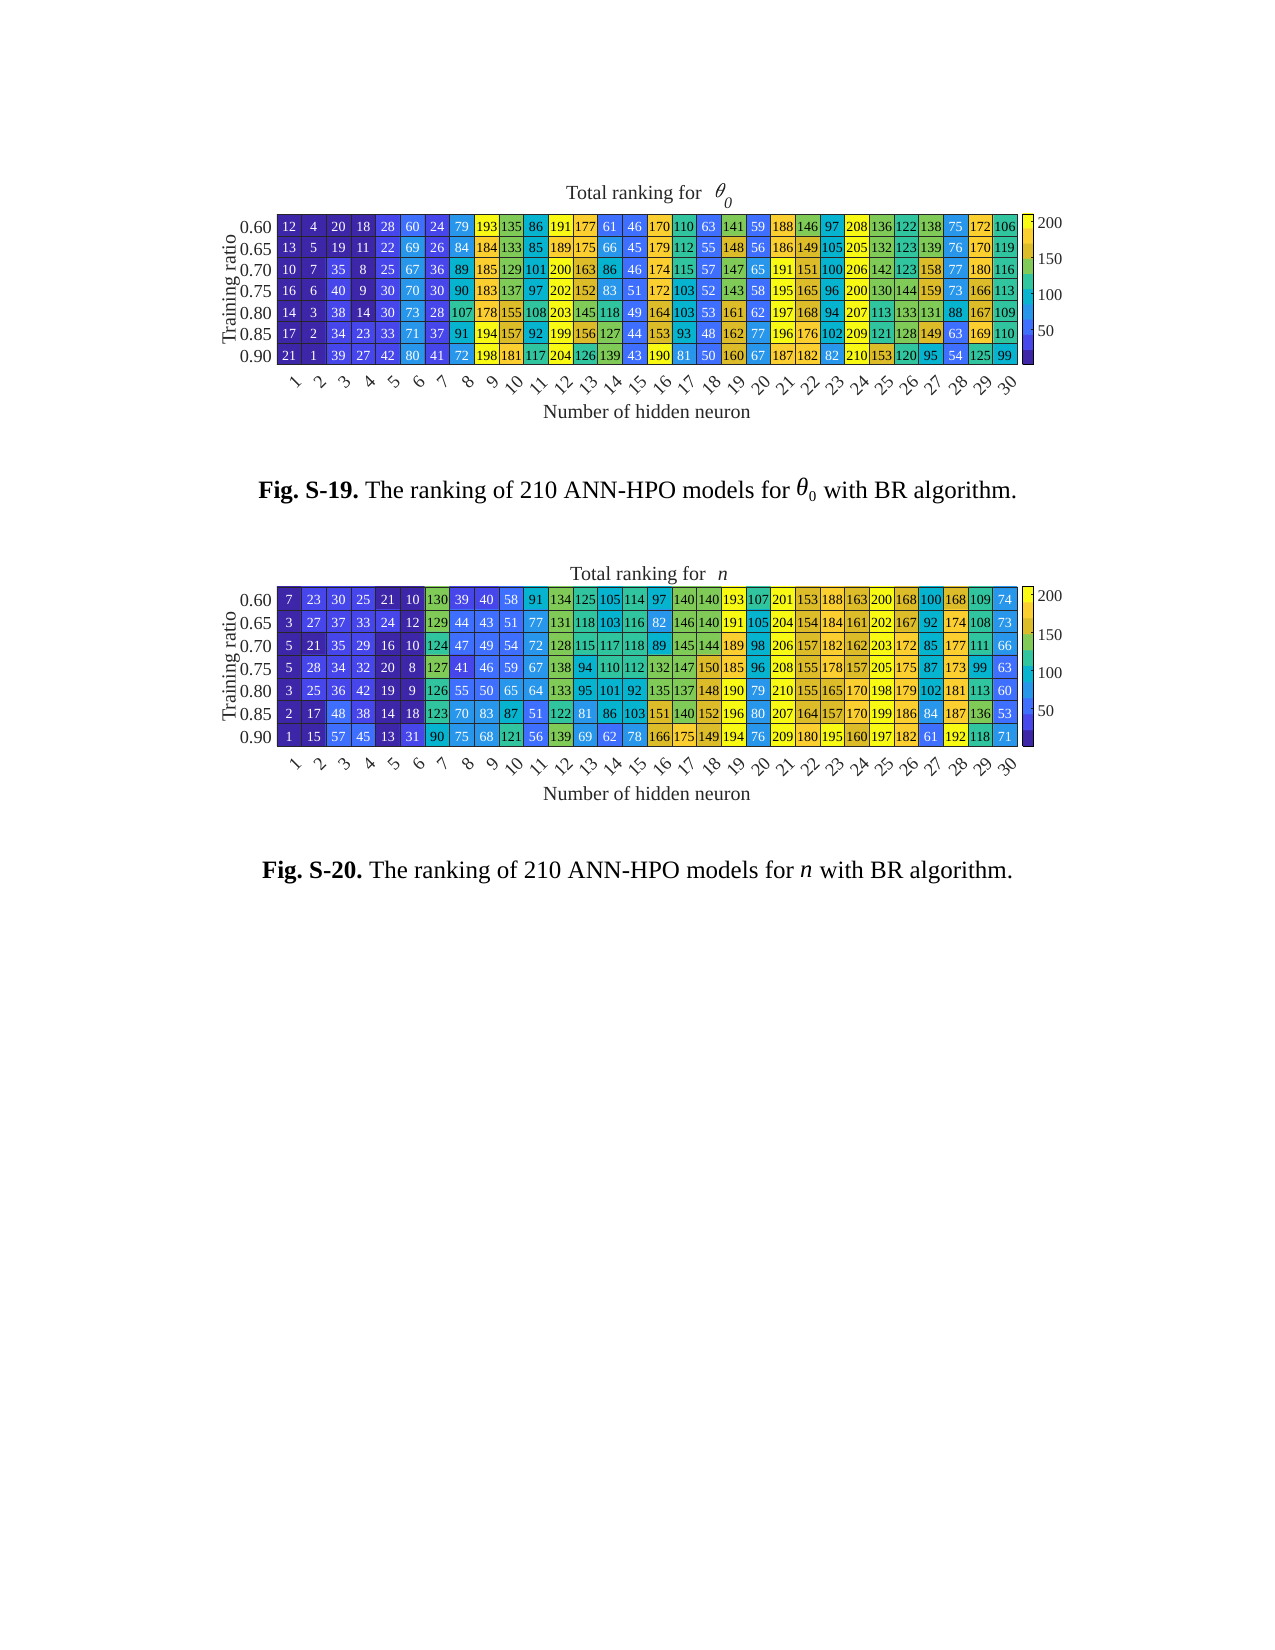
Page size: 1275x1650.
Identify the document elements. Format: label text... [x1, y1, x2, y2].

text Fig. S-20. The ranking of 210 ANN-HPO models for with BR algorithm. [150, 855, 1125, 884]
text Fig. S-19. The ranking of 210 ANN-HPO models for with BR algorithm. [150, 473, 1125, 505]
